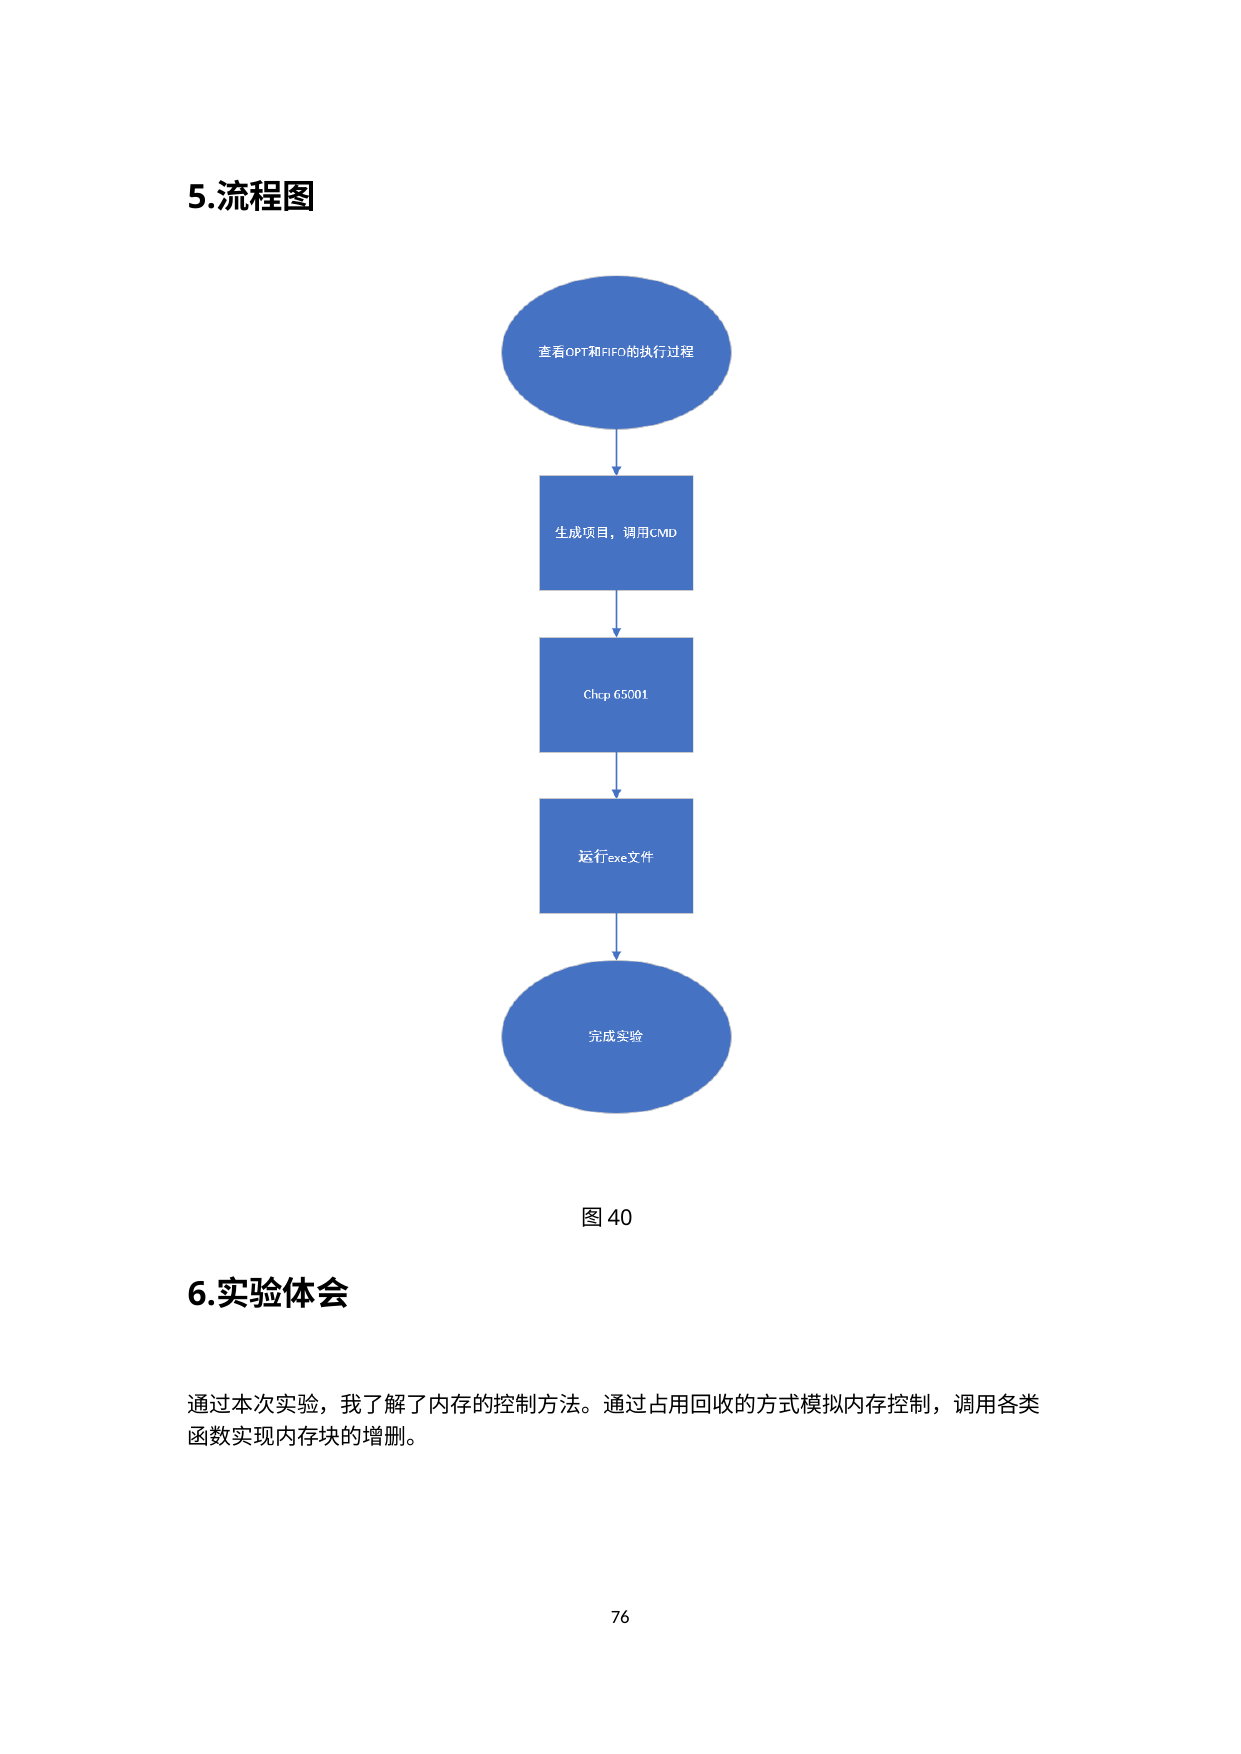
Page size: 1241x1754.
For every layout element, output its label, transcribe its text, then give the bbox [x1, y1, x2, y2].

text 通过本次实验，我了解了内存的控制方法。通过占用回收的方式模拟内存控制，调用各类函数实现内存块的增删。 [187, 1386, 1053, 1451]
picture [325, 266, 984, 1126]
subtitle 5.流程图 [187, 162, 1053, 227]
subtitle 6.实验体会 [187, 1259, 1053, 1324]
